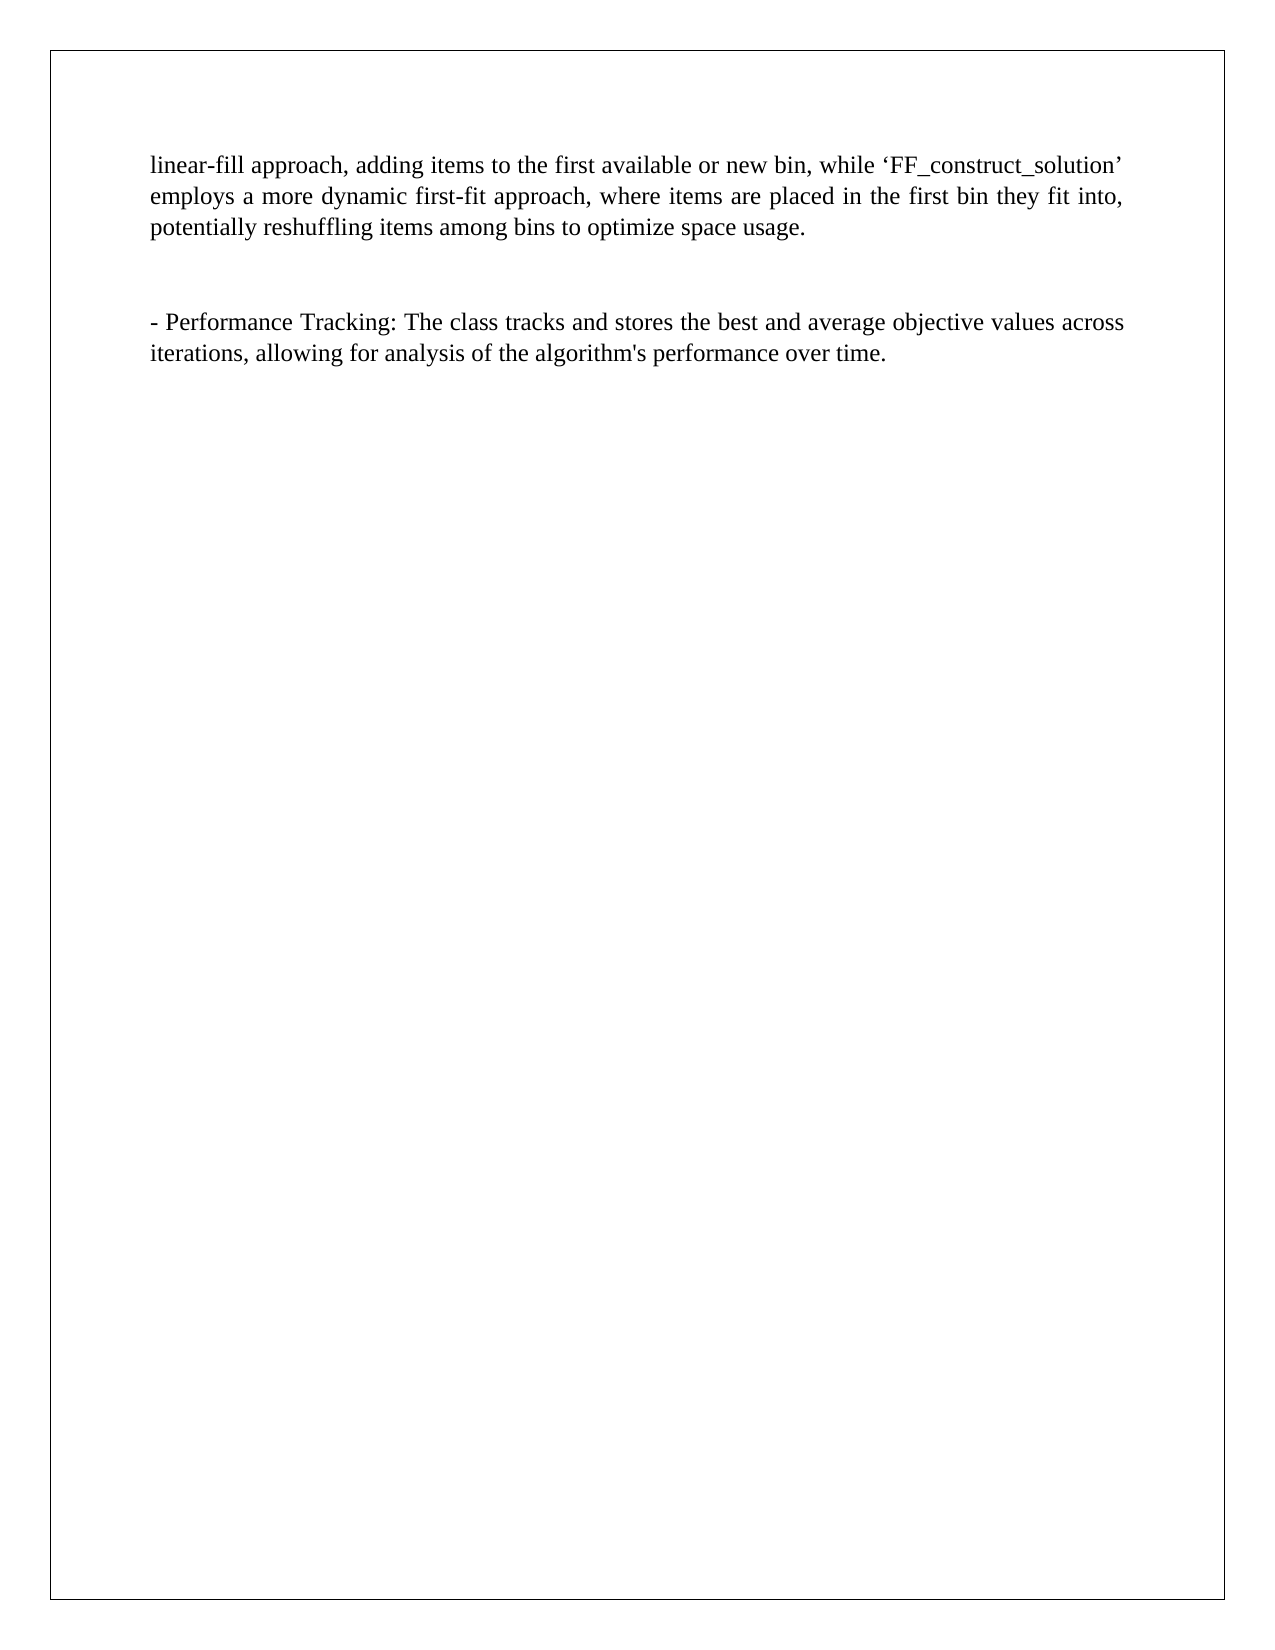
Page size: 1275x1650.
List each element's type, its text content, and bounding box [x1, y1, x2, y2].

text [150, 150, 1125, 241]
text - Performance Tracking: The class tracks and stores the best and average objective values across iterations, allowing for analysis of the algorithm's performance over time. [150, 307, 1125, 367]
